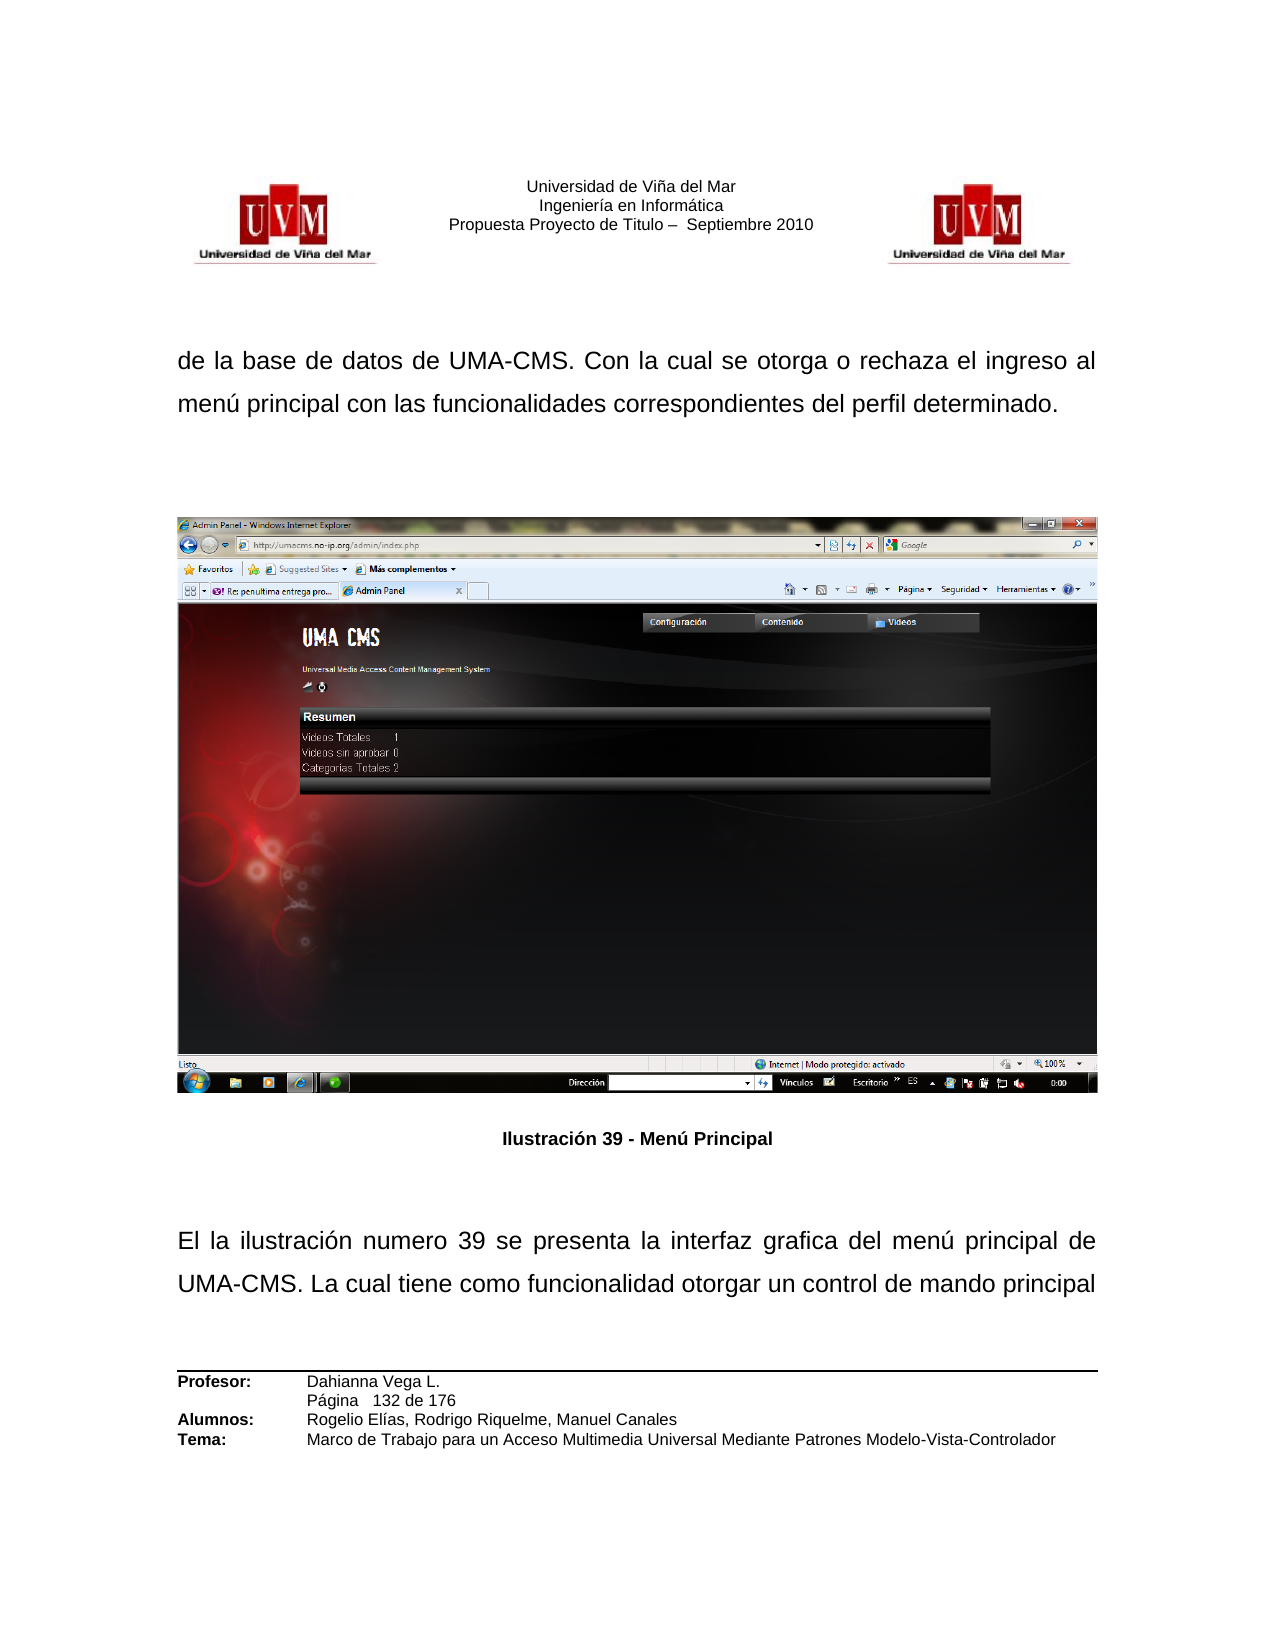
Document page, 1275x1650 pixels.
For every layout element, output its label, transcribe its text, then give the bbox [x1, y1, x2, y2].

picture [871, 176, 1084, 267]
picture [177, 517, 1098, 1093]
picture [177, 176, 390, 267]
text Ilustración 39 - Menú Principal [177, 1128, 1098, 1149]
